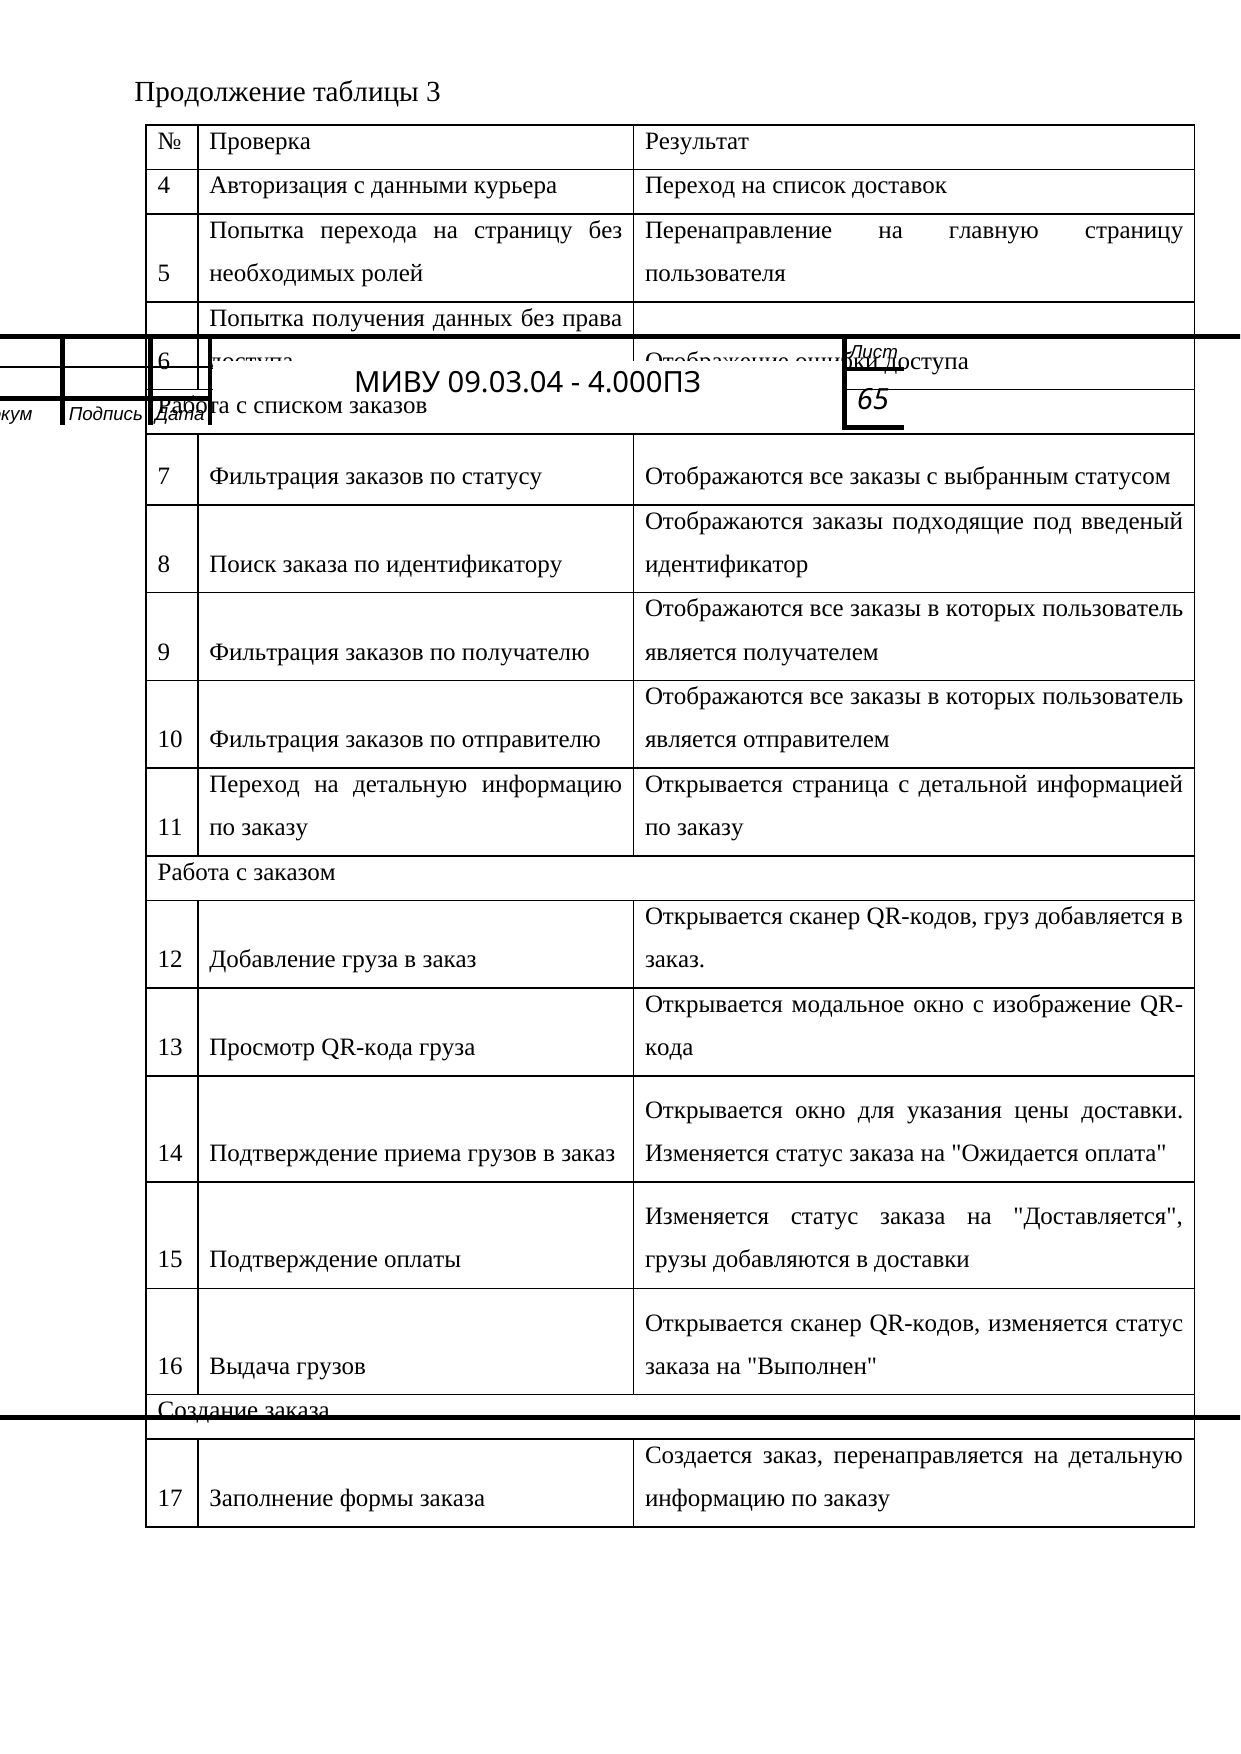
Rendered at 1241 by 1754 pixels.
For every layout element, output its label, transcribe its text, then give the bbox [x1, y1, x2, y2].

table_cell Открывается сканер QR-кодов, груз добавляется в заказ. [634, 901, 1194, 987]
table_cell 6 [153, 368, 197, 389]
table_cell Работа с списком заказов [147, 390, 1194, 433]
table_cell 16 [147, 1289, 197, 1394]
table_cell 10 [147, 681, 197, 767]
table_cell 5 [147, 215, 197, 301]
table_cell Просмотр QR-кода груза [199, 989, 633, 1075]
table_cell Попытка перехода на страницу без необходимых ролей [199, 215, 633, 301]
table_cell Добавление груза в заказ [199, 901, 633, 987]
table_header № [147, 126, 197, 169]
table_cell Отображение ошибки доступа [634, 303, 1194, 389]
table_cell Поиск заказа по идентификатору [199, 506, 633, 592]
table_cell Открывается модальное окно с изображение QR-кода [634, 989, 1194, 1075]
table_cell Отображаются все заказы в которых пользователь является отправителем [634, 681, 1194, 767]
table_cell Отображаются все заказы в которых пользователь является получателем [634, 593, 1194, 679]
table_cell 6 [147, 303, 197, 366]
table_cell Фильтрация заказов по получателю [199, 593, 633, 679]
table_cell 11 [147, 769, 197, 855]
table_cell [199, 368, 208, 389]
table_cell Подтверждение приема грузов в заказ [199, 1077, 633, 1181]
table_cell Подтверждение оплаты [199, 1183, 633, 1287]
table_cell 14 [147, 1077, 197, 1181]
table_header Проверка [199, 126, 633, 169]
table_cell 12 [147, 901, 197, 987]
table_cell 7 [147, 435, 197, 504]
table_cell Фильтрация заказов по отправителю [199, 681, 633, 767]
table_cell Открывается страница с детальной информацией по заказу [634, 769, 1194, 855]
text Продолжение таблицы 3 [134, 74, 1181, 107]
table_cell Переход на список доставок [634, 170, 1194, 213]
table_header Результат [634, 126, 1194, 169]
table_cell 13 [147, 989, 197, 1075]
table_cell Открывается окно для указания цены доставки. Изменяется статус заказа на "Ожидается оплата" [634, 1077, 1194, 1181]
table_cell Создается заказ, перенаправляется на детальную информацию по заказу [634, 1440, 1194, 1526]
table_cell 8 [147, 506, 197, 592]
table_cell 9 [147, 593, 197, 679]
table_cell Авторизация с данными курьера [199, 170, 633, 213]
table_cell Переход на детальную информацию по заказу [199, 769, 633, 855]
table_cell 17 [147, 1440, 197, 1526]
table_cell Работа с заказом [147, 857, 1194, 899]
table_cell Отображаются все заказы с выбранным статусом [634, 435, 1194, 504]
table_cell Выдача грузов [199, 1289, 633, 1394]
table_cell Перенаправление на главную страницу пользователя [634, 215, 1194, 301]
table_cell Заполнение формы заказа [199, 1440, 633, 1526]
table_cell Отображаются заказы подходящие под введеный идентификатор [634, 506, 1194, 592]
table_cell Изменяется статус заказа на "Доставляется", грузы добавляются в доставки [634, 1183, 1194, 1287]
table_cell Попытка получения данных без права доступа [199, 303, 633, 366]
table_cell 4 [147, 170, 197, 213]
table_cell Открывается сканер QR-кодов, изменяется статус заказа на "Выполнен" [634, 1289, 1194, 1394]
table_cell Создание заказа [147, 1395, 1194, 1438]
table_cell 15 [147, 1183, 197, 1287]
table_cell Фильтрация заказов по статусу [199, 435, 633, 504]
